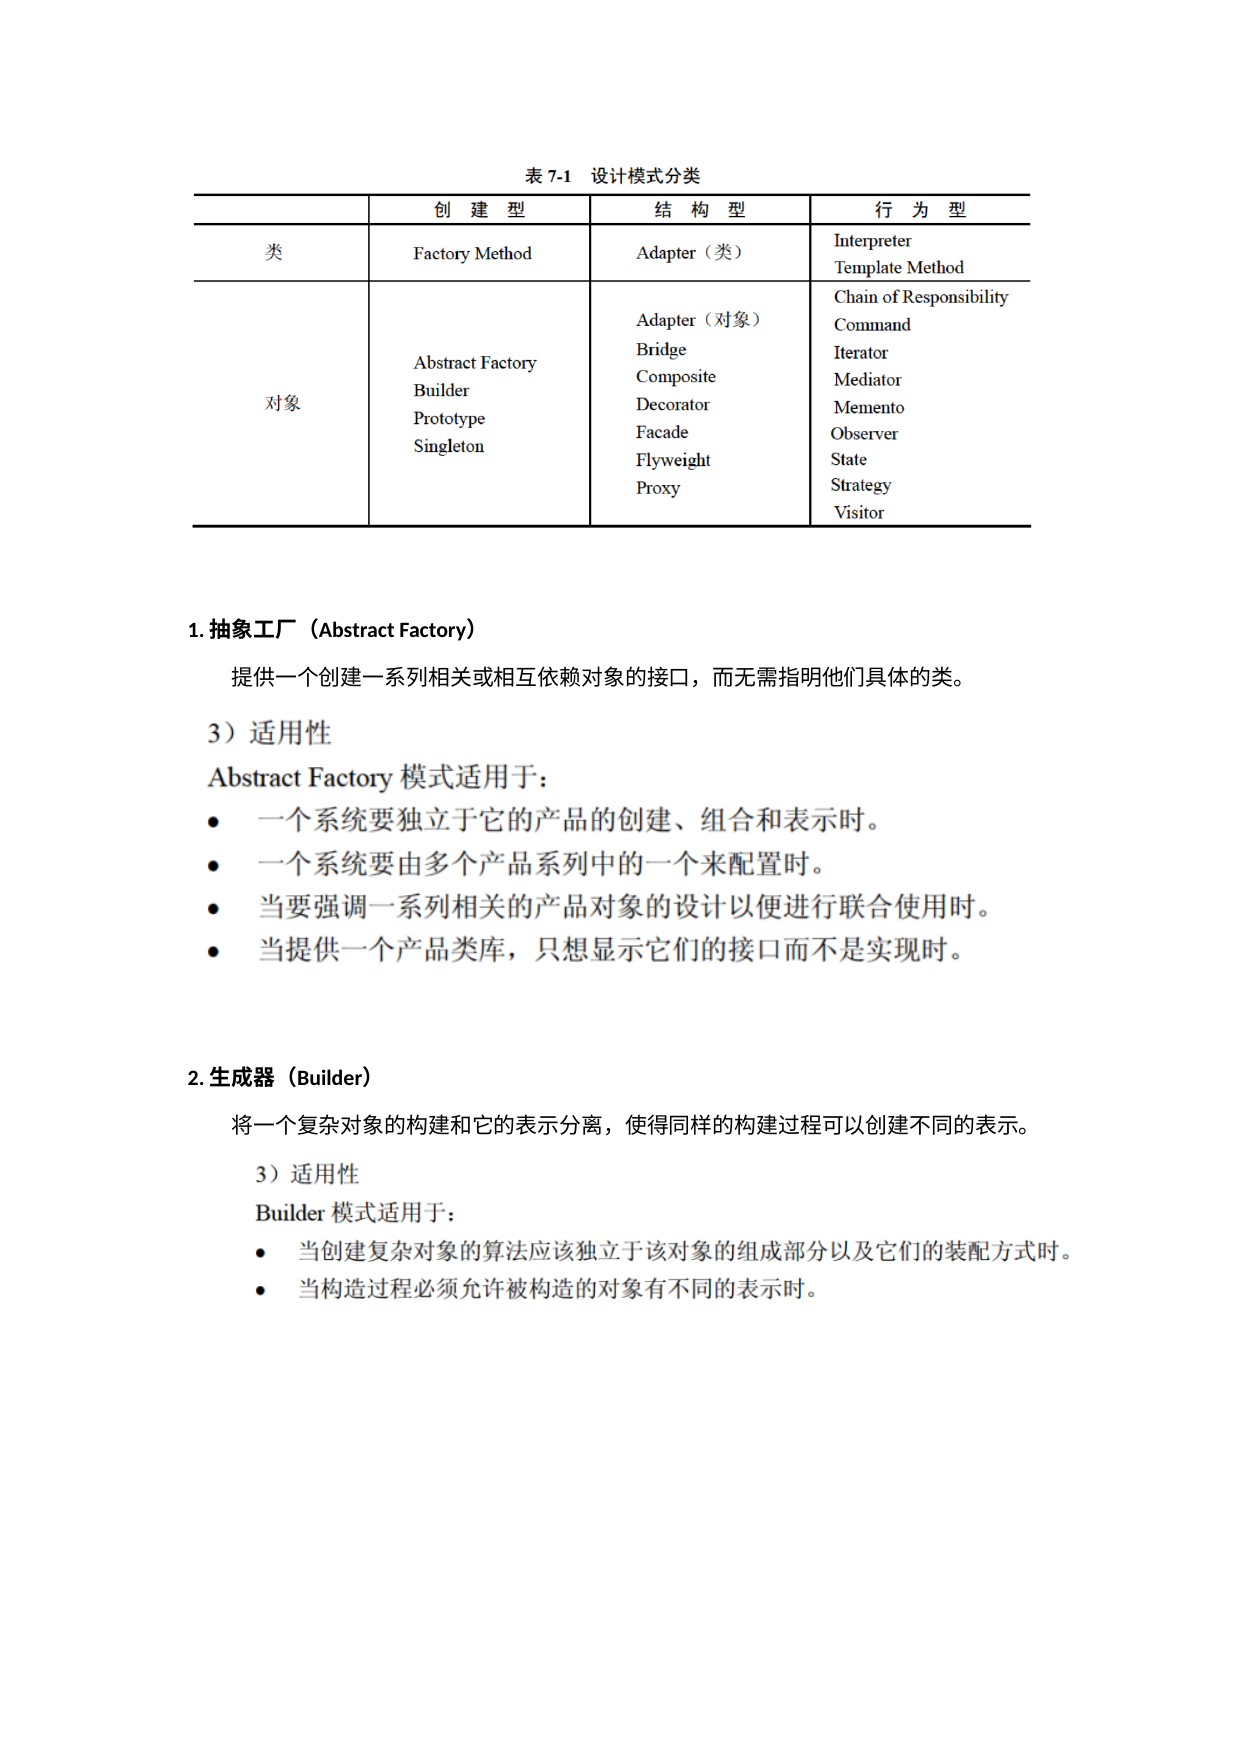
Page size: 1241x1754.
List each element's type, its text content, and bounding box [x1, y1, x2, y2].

picture [187, 707, 1003, 987]
list 生成器（Builder） [187, 1059, 1053, 1092]
list 抽象工厂（Abstract Factory） [187, 611, 1053, 644]
text 将一个复杂对象的构建和它的表示分离，使得同样的构建过程可以创建不同的表示。 [187, 1108, 1053, 1140]
picture [231, 1156, 1096, 1322]
picture [187, 162, 1052, 539]
text 提供一个创建一系列相关或相互依赖对象的接口，而无需指明他们具体的类。 [187, 659, 1053, 692]
